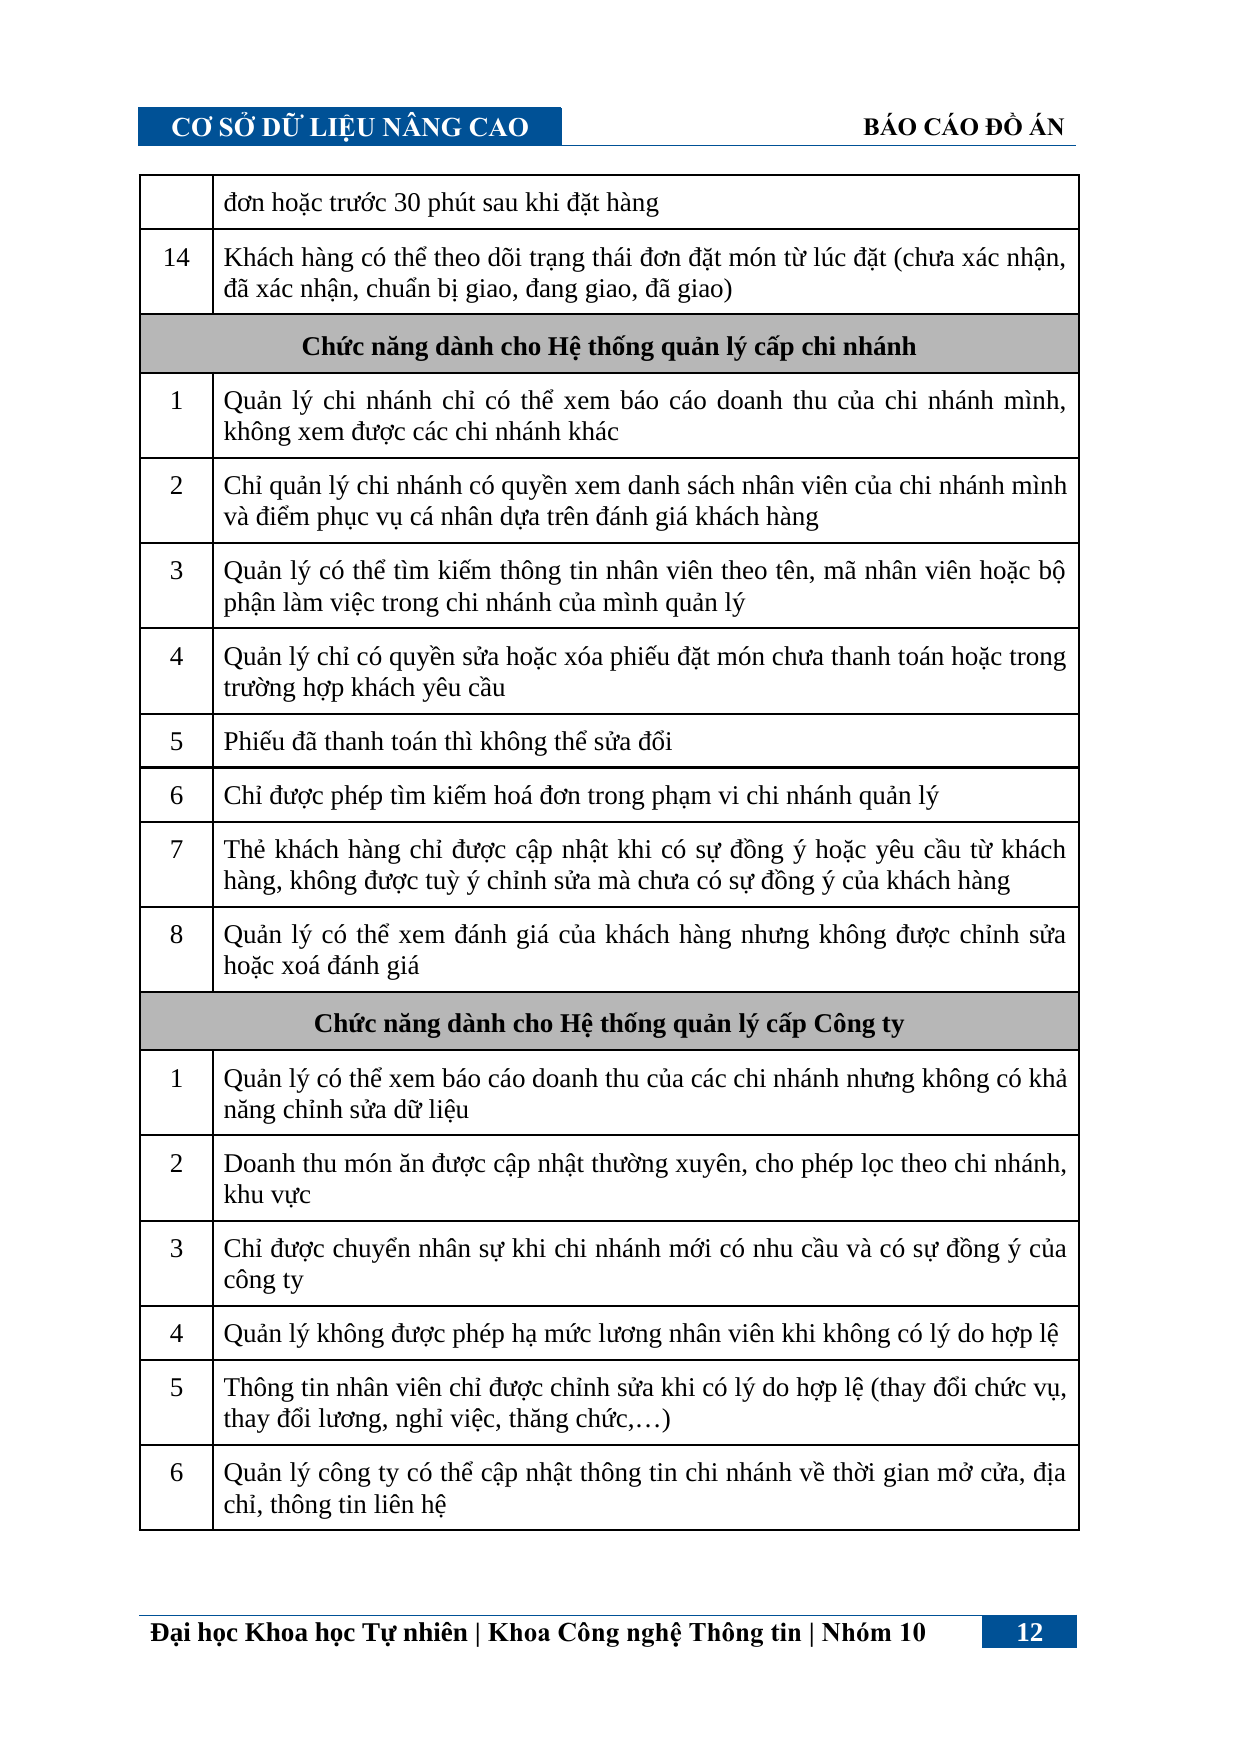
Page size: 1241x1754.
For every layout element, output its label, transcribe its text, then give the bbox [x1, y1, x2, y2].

table_cell 8 [141, 908, 212, 991]
table_cell Quản lý chi nhánh chỉ có thể xem báo cáo doanh thu của chi nhánh mình, không xem được các chi nhánh khác [214, 374, 1078, 457]
table_cell 5 [141, 715, 212, 766]
table_cell 1 [141, 1051, 212, 1134]
table_cell 2 [141, 459, 212, 542]
table_cell 14 [141, 230, 212, 313]
table_cell Quản lý chỉ có quyền sửa hoặc xóa phiếu đặt món chưa thanh toán hoặc trong trường hợp khách yêu cầu [214, 629, 1078, 712]
table_cell Thẻ khách hàng chỉ được cập nhật khi có sự đồng ý hoặc yêu cầu từ khách hàng, không được tuỳ ý chỉnh sửa mà chưa có sự đồng ý của khách hàng [214, 823, 1078, 906]
table_cell Chỉ quản lý chi nhánh có quyền xem danh sách nhân viên của chi nhánh mình và điểm phục vụ cá nhân dựa trên đánh giá khách hàng [214, 459, 1078, 542]
table_cell 3 [141, 544, 212, 627]
table_cell Quản lý có thể tìm kiếm thông tin nhân viên theo tên, mã nhân viên hoặc bộ phận làm việc trong chi nhánh của mình quản lý [214, 544, 1078, 627]
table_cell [214, 176, 1078, 228]
table_cell Doanh thu món ăn được cập nhật thường xuyên, cho phép lọc theo chi nhánh, khu vực [214, 1136, 1078, 1219]
table_cell 5 [141, 1361, 212, 1444]
table_cell Chỉ được phép tìm kiếm hoá đơn trong phạm vi chi nhánh quản lý [214, 769, 1078, 821]
table_cell Khách hàng có thể theo dõi trạng thái đơn đặt món từ lúc đặt (chưa xác nhận, đã xác nhận, chuẩn bị giao, đang giao, đã giao) [214, 230, 1078, 313]
table_cell Quản lý có thể xem báo cáo doanh thu của các chi nhánh nhưng không có khả năng chỉnh sửa dữ liệu [214, 1051, 1078, 1134]
table_cell 4 [141, 629, 212, 712]
table_cell Chức năng dành cho Hệ thống quản lý cấp Công ty [141, 993, 1078, 1049]
table_cell Chỉ được chuyển nhân sự khi chi nhánh mới có nhu cầu và có sự đồng ý của công ty [214, 1222, 1078, 1305]
table_cell 3 [141, 1222, 212, 1305]
table_cell 4 [141, 1307, 212, 1359]
table_cell Quản lý công ty có thể cập nhật thông tin chi nhánh về thời gian mở cửa, địa chỉ, thông tin liên hệ [214, 1446, 1078, 1529]
table_cell 6 [141, 769, 212, 821]
table_cell 2 [141, 1136, 212, 1219]
table_cell Quản lý không được phép hạ mức lương nhân viên khi không có lý do hợp lệ [214, 1307, 1078, 1359]
table_cell 7 [141, 823, 212, 906]
table_cell Phiếu đã thanh toán thì không thể sửa đổi [214, 715, 1078, 766]
table_cell 1 [141, 374, 212, 457]
table_cell Chức năng dành cho Hệ thống quản lý cấp chi nhánh [141, 315, 1078, 372]
table_cell Thông tin nhân viên chỉ được chỉnh sửa khi có lý do hợp lệ (thay đổi chức vụ, thay đổi lương, nghỉ việc, thăng chức,…) [214, 1361, 1078, 1444]
table_cell Quản lý có thể xem đánh giá của khách hàng nhưng không được chỉnh sửa hoặc xoá đánh giá [214, 908, 1078, 991]
table_cell 13 [141, 176, 212, 228]
table_cell 6 [141, 1446, 212, 1529]
